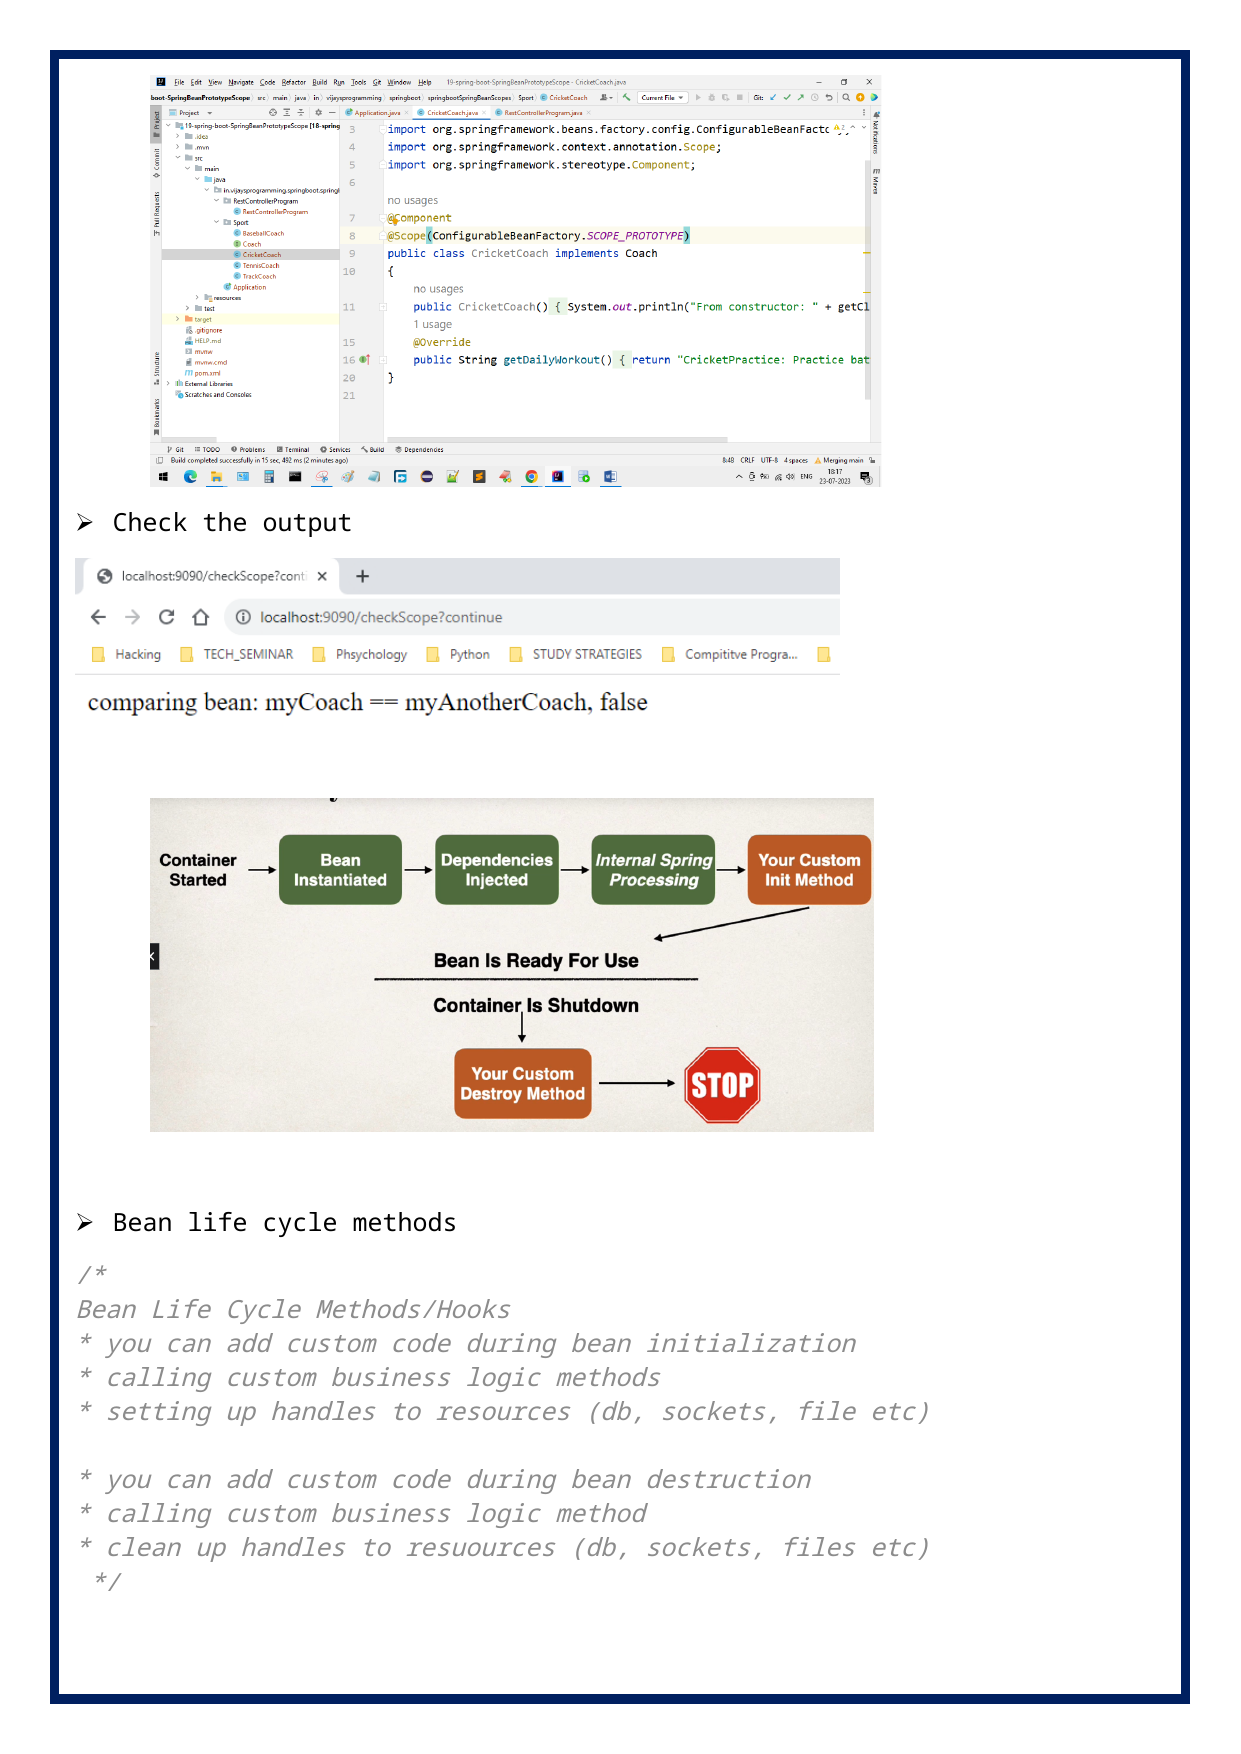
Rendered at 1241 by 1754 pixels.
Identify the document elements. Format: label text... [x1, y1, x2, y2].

picture [150, 75, 882, 487]
picture [150, 798, 874, 1132]
picture [75, 558, 840, 781]
list Bean life cycle methods [75, 1204, 1165, 1238]
list Check the output [75, 505, 1165, 539]
text /* Bean Life Cycle Methods/Hooks * you can add custom code during bean initialization * calling custom business logic methods * setting up handles to resources (db, sockets, file etc) * you can add custom code during bean destruction * calling custom business logic method * clean up handles to resuources (db, sockets, files etc) */ [75, 1258, 1165, 1598]
